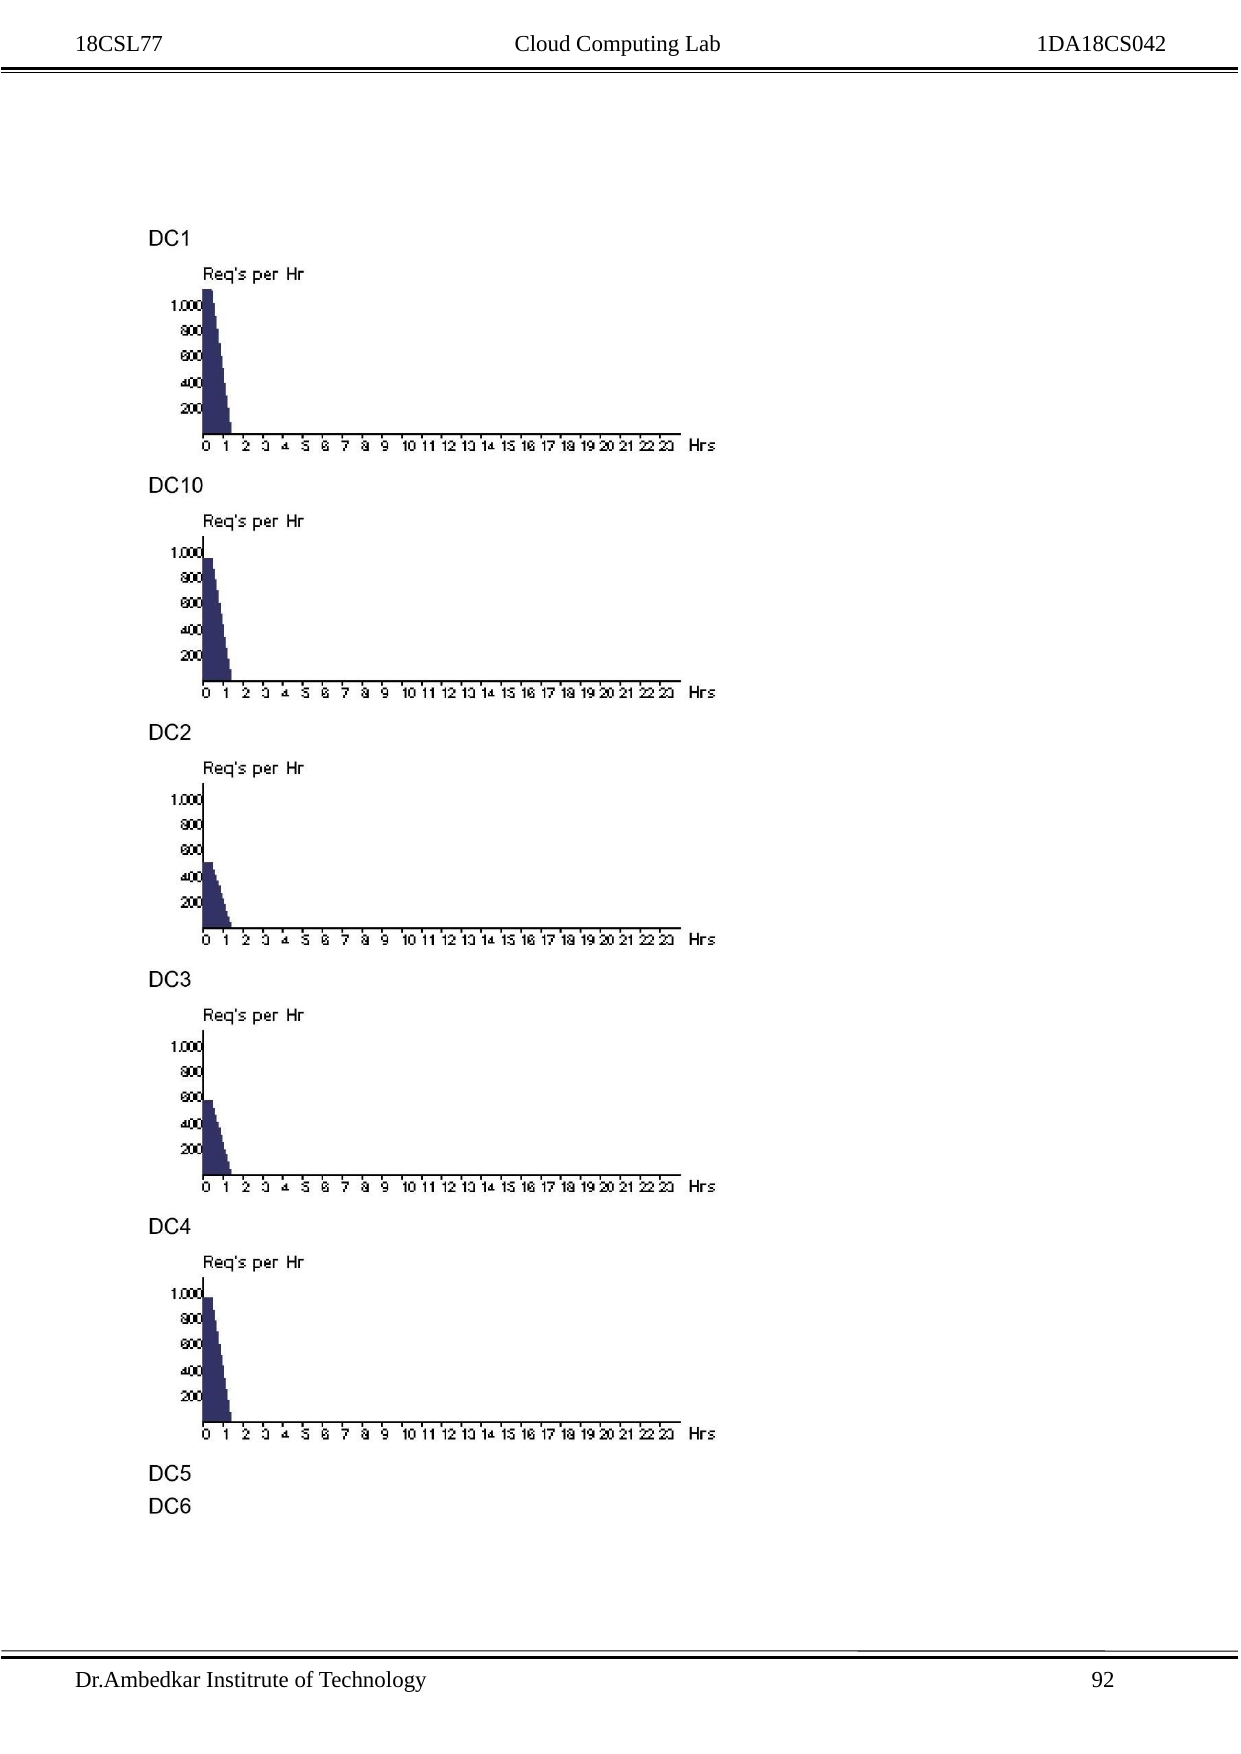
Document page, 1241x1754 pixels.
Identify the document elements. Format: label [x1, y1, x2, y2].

picture [83, 148, 1157, 1598]
